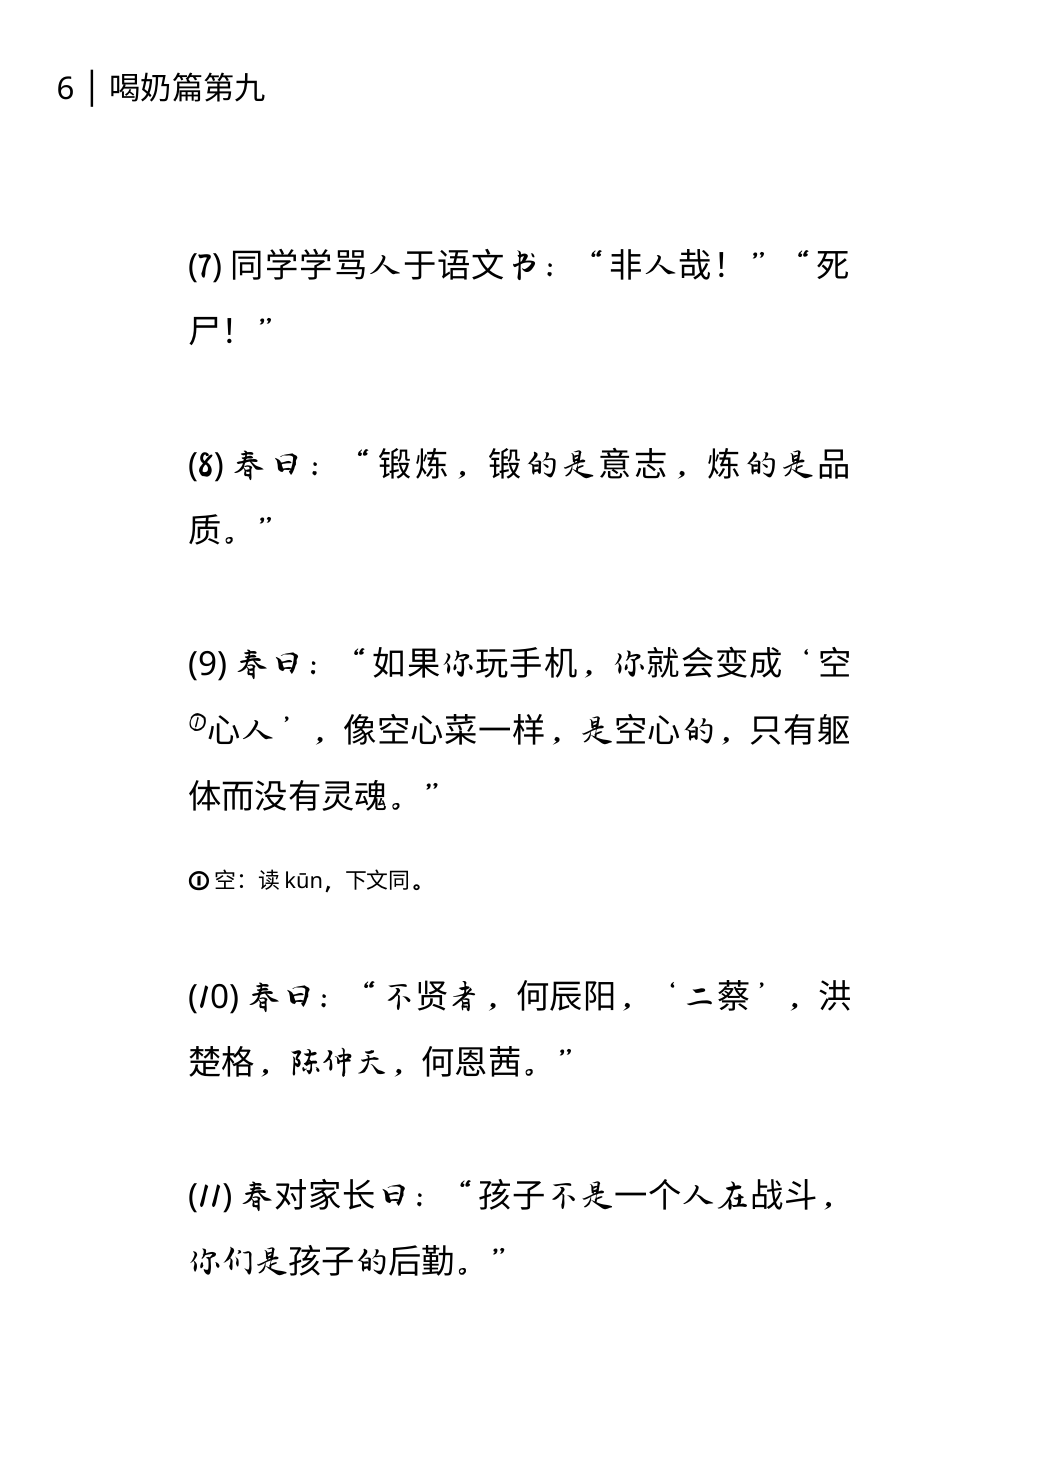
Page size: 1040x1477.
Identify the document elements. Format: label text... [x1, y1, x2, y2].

list 春曰：“如果你玩手机，你就会变成‘空①心人’，像空心菜一样，是空心的，只有躯体而没有灵魂。” [188, 632, 852, 831]
list 同学学骂人于语文书：“非人哉！”“死尸！” [188, 233, 852, 366]
text ①空：读kūn，下文同。 [188, 864, 852, 897]
list 春曰：“不贤者，何辰阳，‘二蔡’，洪楚格，陈仲天，何恩茜。” [188, 964, 852, 1097]
list 春曰：“锻炼，锻的是意志，炼的是品质。” [188, 432, 852, 565]
list 春对家长曰：“孩子不是一个人在战斗，你们是孩子的后勤。” [188, 1163, 852, 1296]
